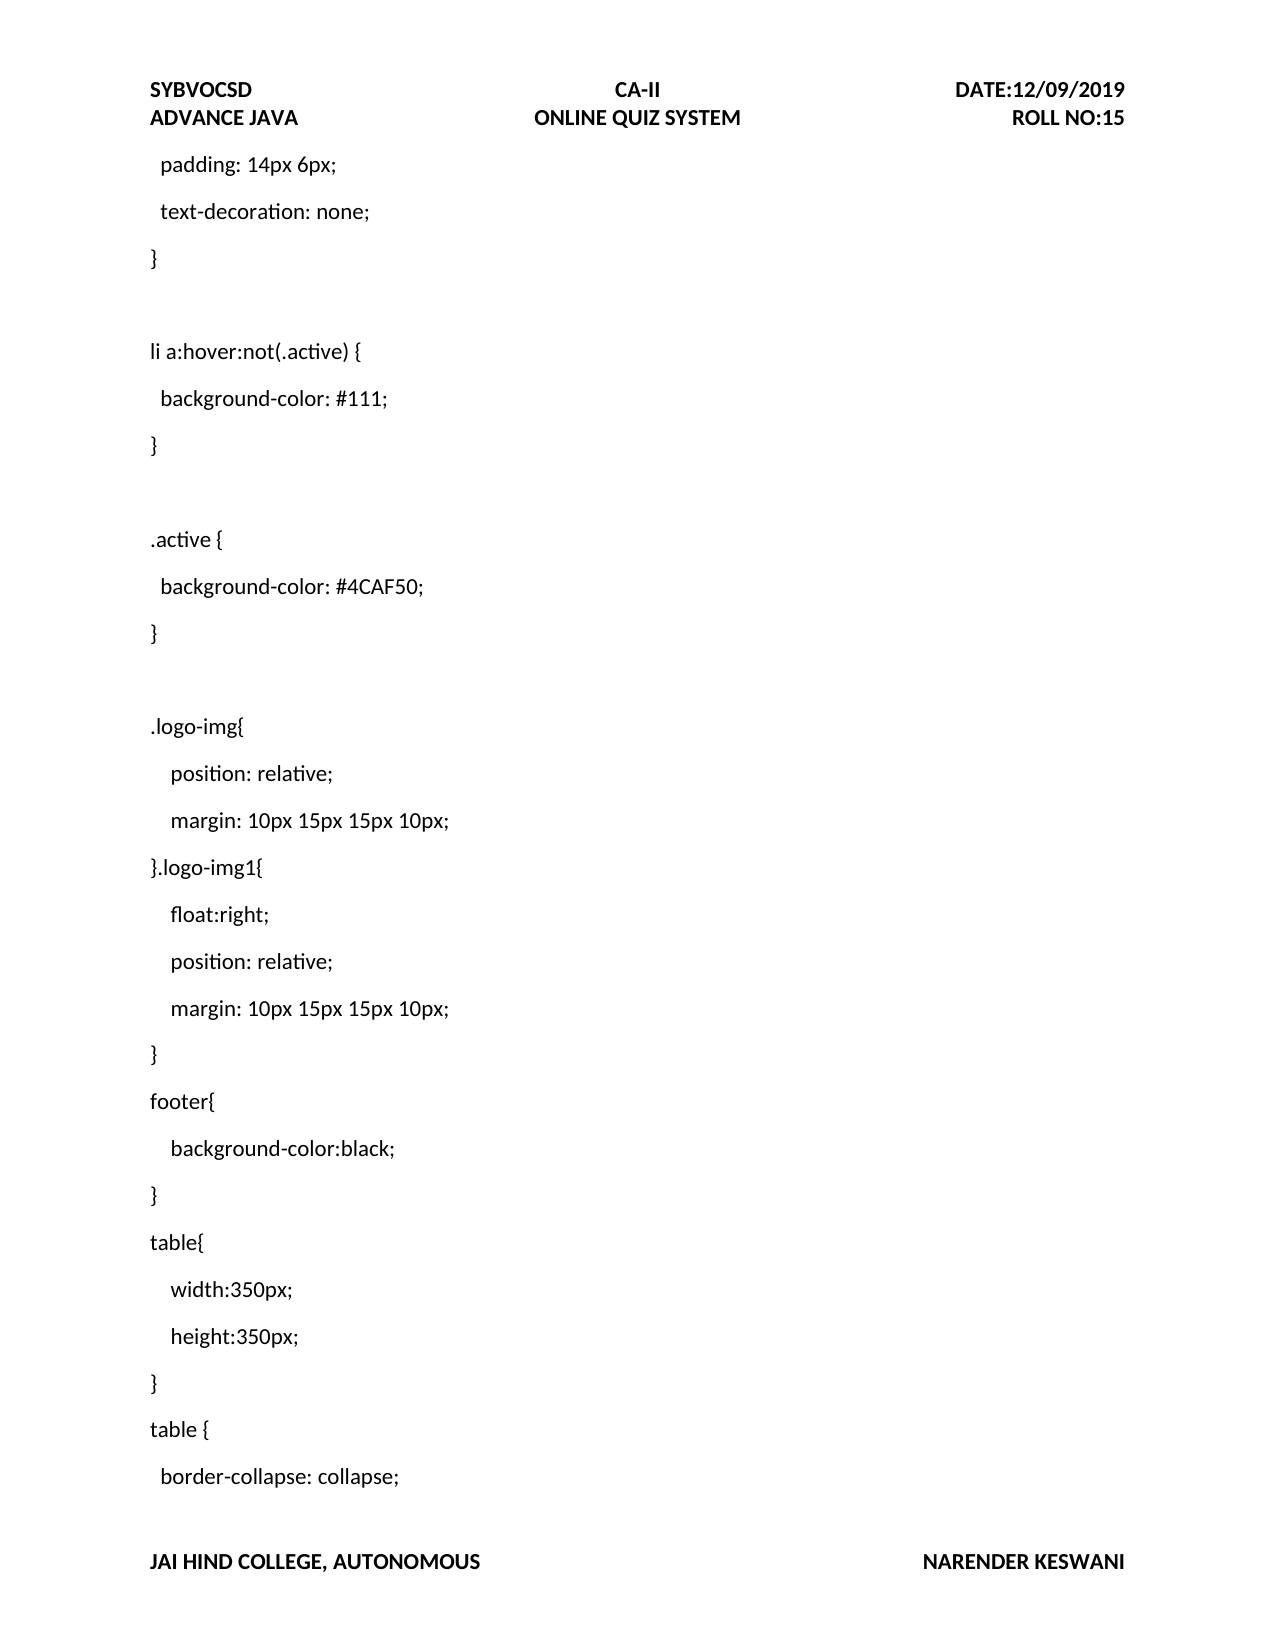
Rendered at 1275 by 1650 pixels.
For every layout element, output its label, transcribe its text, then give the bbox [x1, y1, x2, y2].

text background-color: #111; [150, 384, 1125, 412]
text } [150, 1181, 1125, 1209]
text } [150, 619, 1125, 647]
text background-color: #4CAF50; [150, 572, 1125, 600]
text background-color:black; [150, 1134, 1125, 1162]
text } [150, 244, 1125, 272]
text text-decoration: none; [150, 197, 1125, 225]
text margin: 10px 15px 15px 10px; [150, 994, 1125, 1022]
text table { [150, 1416, 1125, 1444]
text margin: 10px 15px 15px 10px; [150, 806, 1125, 834]
text position: relative; [150, 759, 1125, 787]
text float:right; [150, 900, 1125, 928]
text .active { [150, 525, 1125, 553]
text width:350px; [150, 1275, 1125, 1303]
text } [150, 431, 1125, 459]
text } [150, 1369, 1125, 1397]
text border-collapse: collapse; [150, 1462, 1125, 1491]
text footer{ [150, 1087, 1125, 1116]
text position: relative; [150, 947, 1125, 975]
text padding: 14px 6px; [150, 150, 1125, 178]
text .logo-img{ [150, 712, 1125, 741]
text height:350px; [150, 1322, 1125, 1350]
text }.logo-img1{ [150, 853, 1125, 881]
text } [150, 1041, 1125, 1069]
text table{ [150, 1228, 1125, 1256]
text li a:hover:not(.active) { [150, 337, 1125, 366]
